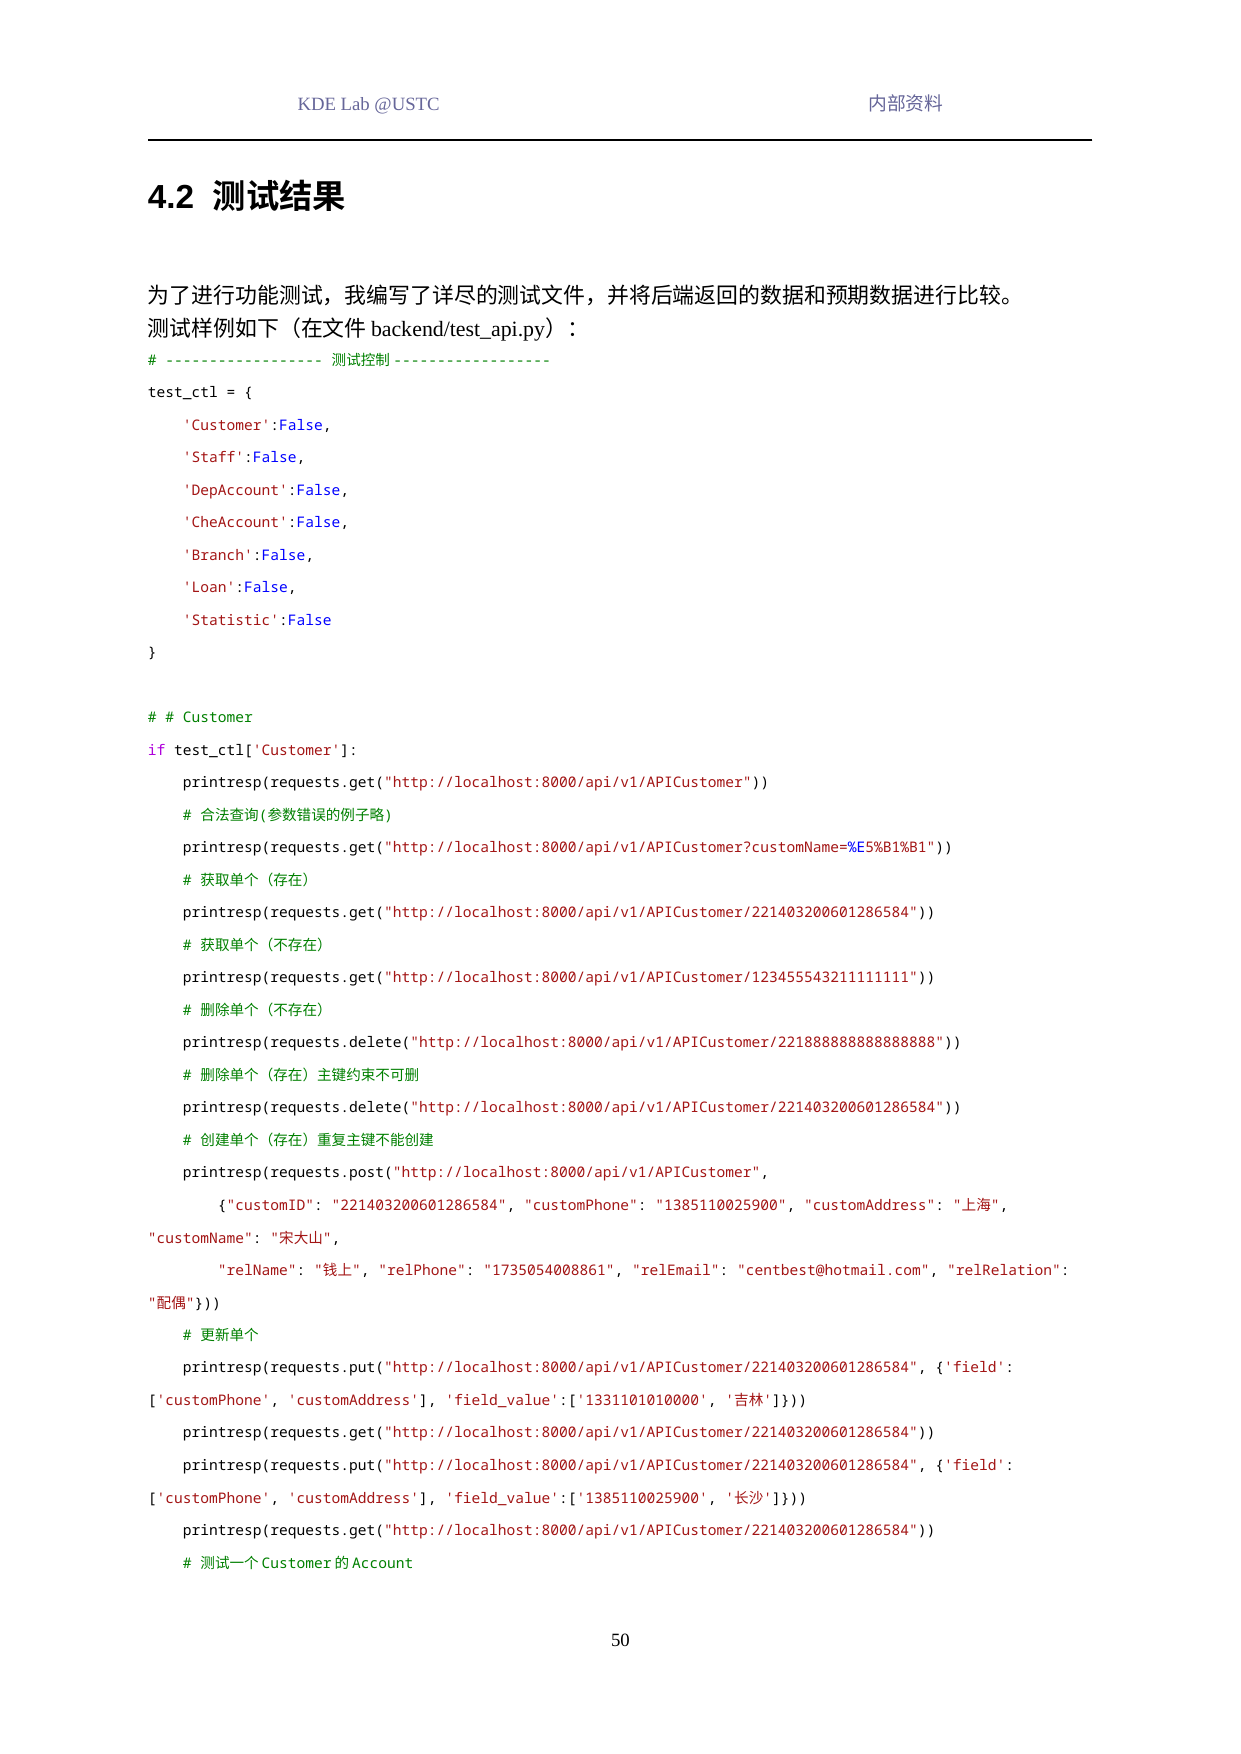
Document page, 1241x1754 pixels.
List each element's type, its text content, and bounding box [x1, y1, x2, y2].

text "relName": "钱上", "relPhone": "1735054008861", "relEmail": "centbest@hotmail.com", "relRelation": "配偶"})) [148, 1253, 1092, 1318]
text # 获取单个（不存在） [148, 928, 1092, 961]
text 'Staff':False, [148, 441, 1092, 473]
text {"customID": "221403200601286584", "customPhone": "1385110025900", "customAddress": "上海", "customName": "宋大山", [148, 1188, 1092, 1253]
text # 删除单个（不存在） [148, 993, 1092, 1026]
text # 获取单个（存在） [148, 863, 1092, 896]
text # 删除单个（存在）主键约束不可删 [148, 1058, 1092, 1091]
text printresp(requests.post("http://localhost:8000/api/v1/APICustomer", [148, 1156, 1092, 1188]
text 测试样例如下（在文件backend/test_api.py）： [148, 311, 1092, 343]
text if test_ctl['Customer']: [148, 733, 1092, 766]
text printresp(requests.get("http://localhost:8000/api/v1/APICustomer/123455543211111111")) [148, 961, 1092, 993]
text test_ctl = { [148, 376, 1092, 408]
text printresp(requests.delete("http://localhost:8000/api/v1/APICustomer/221888888888888888")) [148, 1026, 1092, 1058]
text 'Branch':False, [148, 538, 1092, 571]
text printresp(requests.get("http://localhost:8000/api/v1/APICustomer/221403200601286584")) [148, 1513, 1092, 1546]
text printresp(requests.put("http://localhost:8000/api/v1/APICustomer/221403200601286584", {'field':['customPhone', 'customAddress'], 'field_value':['1385110025900', '长沙']})) [148, 1448, 1092, 1513]
text 'Loan':False, [148, 571, 1092, 603]
text } [148, 636, 1092, 668]
text 'CheAccount':False, [148, 506, 1092, 538]
text printresp(requests.put("http://localhost:8000/api/v1/APICustomer/221403200601286584", {'field':['customPhone', 'customAddress'], 'field_value':['1331101010000', '吉林']})) [148, 1351, 1092, 1416]
text 'DepAccount':False, [148, 473, 1092, 506]
text # # Customer [148, 701, 1092, 733]
text printresp(requests.get("http://localhost:8000/api/v1/APICustomer/221403200601286584")) [148, 896, 1092, 928]
text # ------------------ 测试控制 ------------------ [148, 343, 1092, 376]
text 'Statistic':False [148, 603, 1092, 636]
text printresp(requests.get("http://localhost:8000/api/v1/APICustomer/221403200601286584")) [148, 1416, 1092, 1448]
text 为了进行功能测试，我编写了详尽的测试文件，并将后端返回的数据和预期数据进行比较。 [148, 278, 1092, 311]
text # 创建单个（存在）重复主键不能创建 [148, 1123, 1092, 1156]
text printresp(requests.get("http://localhost:8000/api/v1/APICustomer?customName=%E5%B1%B1")) [148, 831, 1092, 863]
text printresp(requests.get("http://localhost:8000/api/v1/APICustomer")) [148, 766, 1092, 798]
text # 合法查询(参数错误的例子略) [148, 798, 1092, 831]
subtitle 4.2 测试结果 [148, 162, 1092, 227]
text # 测试一个Customer的Account [148, 1546, 1092, 1578]
text # 更新单个 [148, 1318, 1092, 1351]
text printresp(requests.delete("http://localhost:8000/api/v1/APICustomer/221403200601286584")) [148, 1091, 1092, 1123]
text 'Customer':False, [148, 408, 1092, 441]
